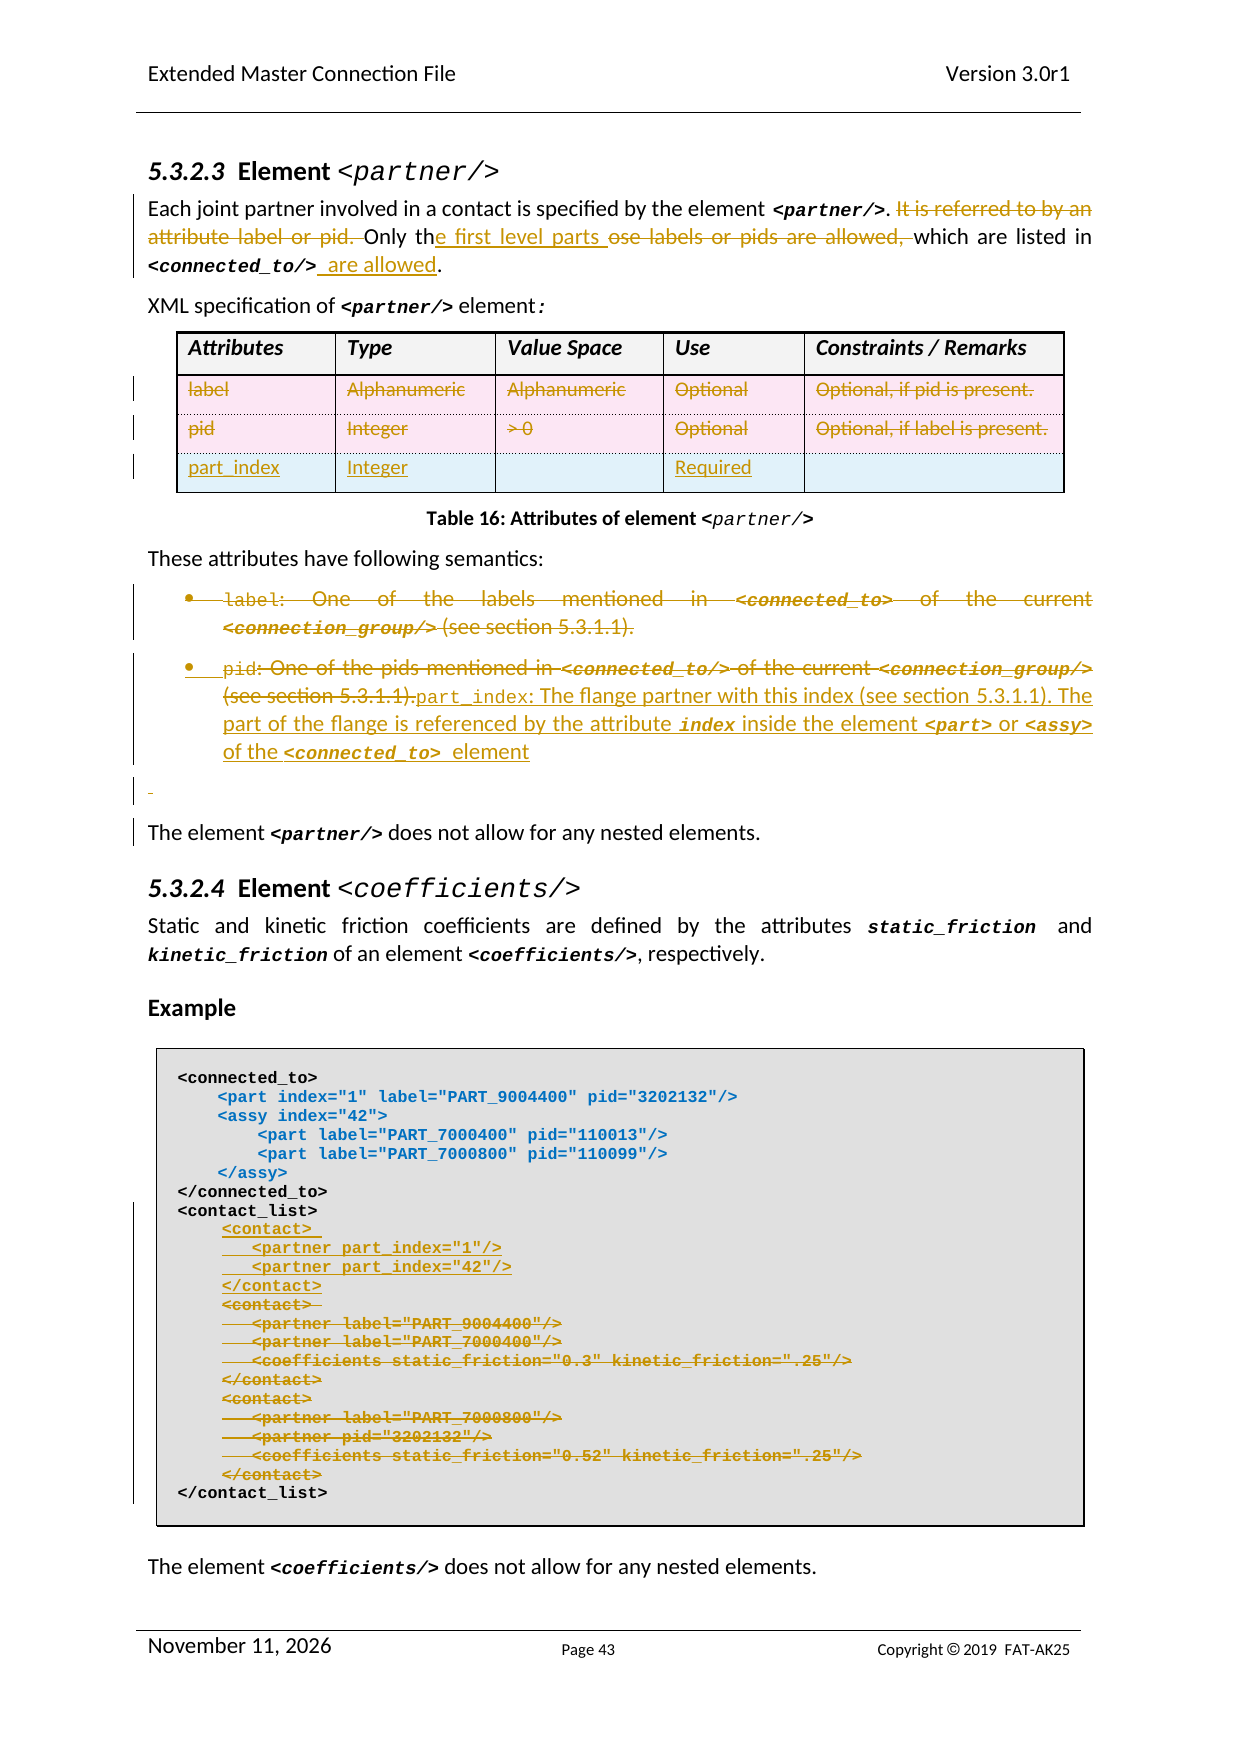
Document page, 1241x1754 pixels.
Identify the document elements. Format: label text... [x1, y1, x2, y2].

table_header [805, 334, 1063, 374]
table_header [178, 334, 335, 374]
text XML specification of <partner/> element: [148, 291, 1092, 319]
text The element <partner/> does not allow for any nested elements. [148, 818, 1092, 846]
text Static and kinetic friction coefficients are defined by the attributes static_friction and kinetic_friction of an element <coefficients/>, respectively. [148, 912, 1092, 968]
subtitle Element <partner/> [148, 154, 1092, 188]
text </connected_to> [157, 1180, 1083, 1199]
text <contact_list> [157, 1199, 1083, 1218]
text <part label="PART_7000400" pid="110013"/> [157, 1123, 1083, 1142]
text </contact_list> [157, 1482, 1083, 1501]
text <connected_to> [157, 1067, 1083, 1086]
text Table 16: Attributes of element <partner/> [148, 505, 1092, 531]
text <assy index="42"> [157, 1105, 1083, 1123]
subtitle Element <coefficients/> [148, 871, 1092, 905]
text </assy> [157, 1161, 1083, 1180]
text These attributes have following semantics: [148, 544, 1092, 572]
text Example [148, 993, 1092, 1023]
text <part label="PART_7000800" pid="110099"/> [157, 1142, 1083, 1161]
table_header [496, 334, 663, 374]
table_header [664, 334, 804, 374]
text Each joint partner involved in a contact is specified by the element <partner/>. Only thwhich are listed in <connected_to/>. [148, 194, 1092, 278]
text The element <coefficients/> does not allow for any nested elements. [148, 1552, 1092, 1580]
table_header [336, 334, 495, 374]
text <part index="1" label="PART_9004400" pid="3202132"/> [157, 1086, 1083, 1105]
